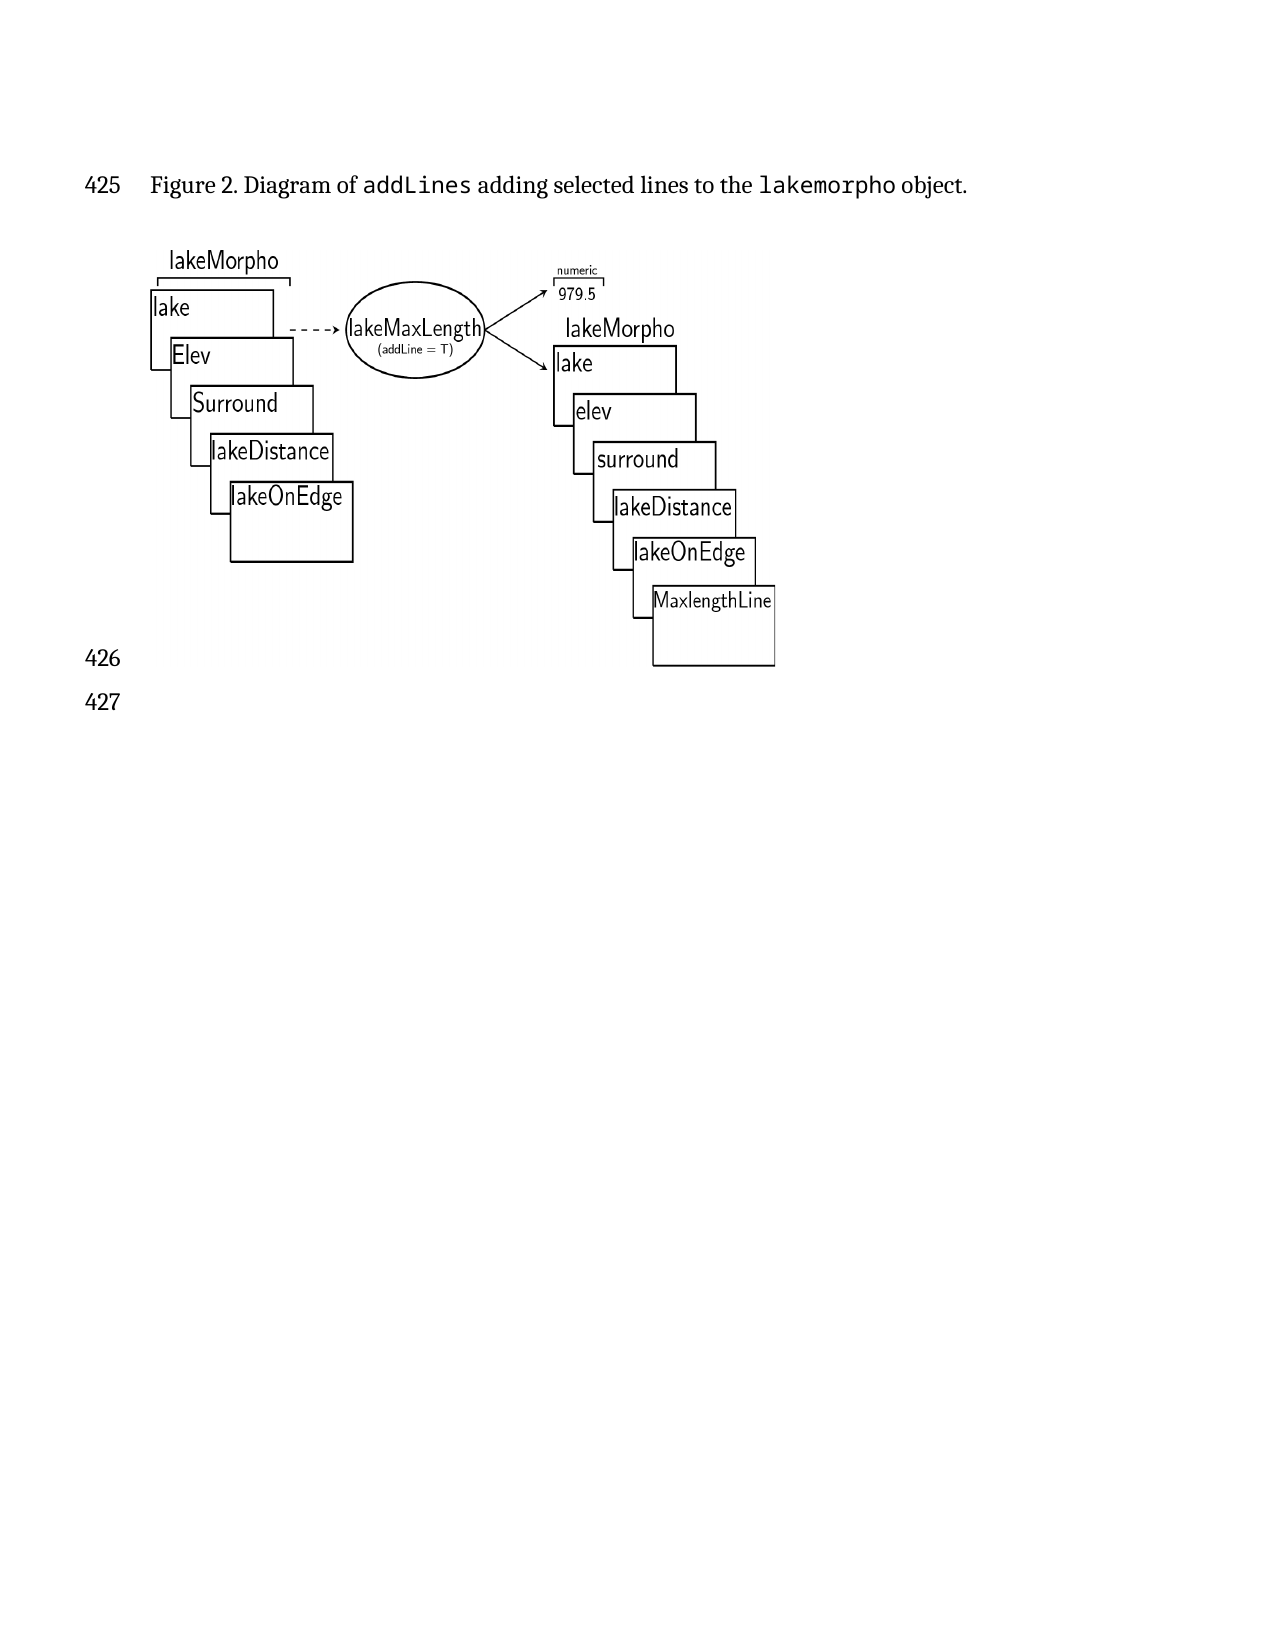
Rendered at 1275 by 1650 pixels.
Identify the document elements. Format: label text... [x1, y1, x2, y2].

text Figure 2. Diagram of addLines adding selected lines to the lakemorpho object. [150, 169, 1125, 200]
